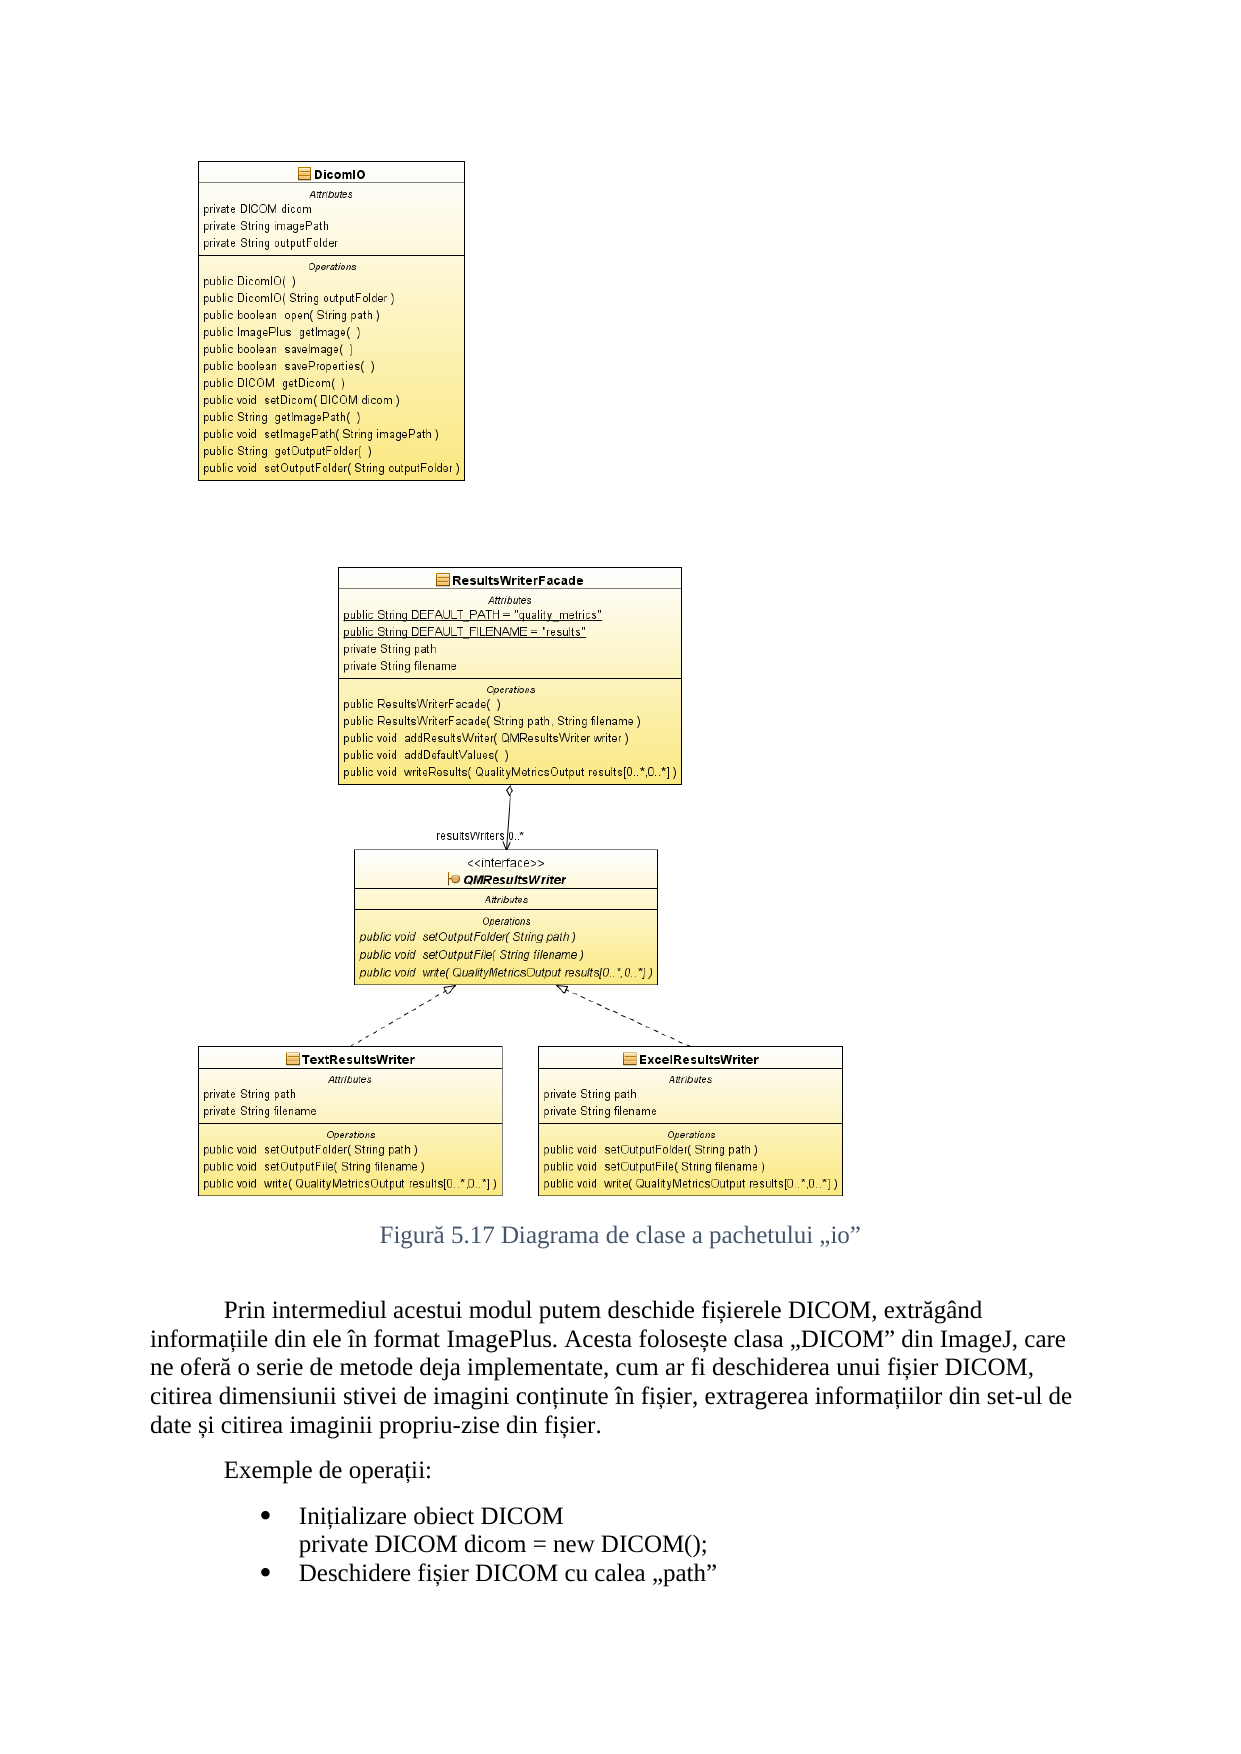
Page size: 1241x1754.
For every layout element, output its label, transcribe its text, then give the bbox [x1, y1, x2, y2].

list private DICOM dicom = new DICOM(); [299, 1529, 1090, 1558]
list Inițializare obiect DICOM [261, 1501, 1090, 1529]
text Exemple de operații: [150, 1455, 1090, 1484]
text Prin intermediul acestui modul putem deschide fișierele DICOM, extrăgând informațiile din ele în format ImagePlus. Acesta folosește clasa „DICOM” din ImageJ, care ne oferă o serie de metode deja implementate, cum ar fi deschiderea unui fișier DICOM, citirea dimensiunii stivei de imagini conținute în fișier, extragerea informațiilor din set-ul de date și citirea imaginii propriu-zise din fișier. [150, 1295, 1090, 1439]
list Deschidere fișier DICOM cu calea „path” [261, 1558, 1090, 1587]
picture [150, 150, 1123, 1196]
